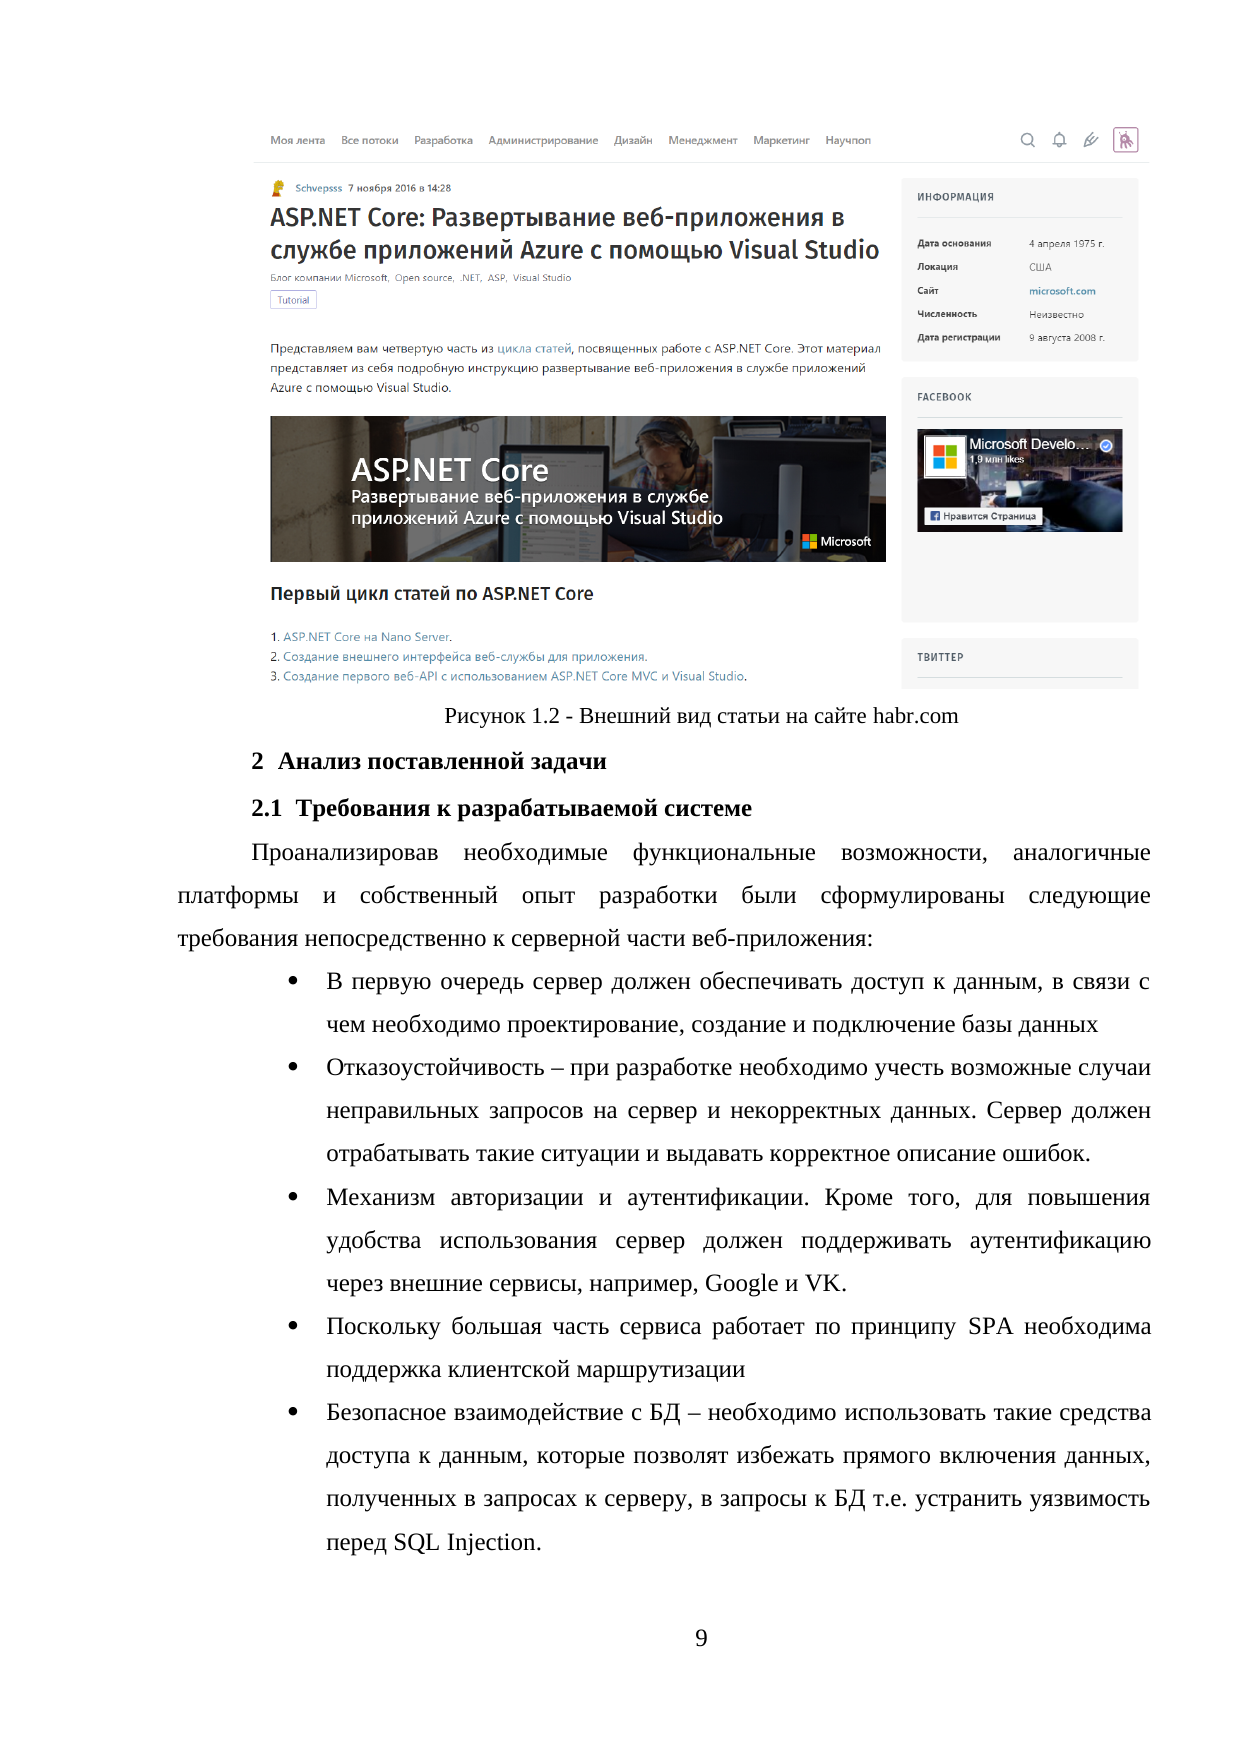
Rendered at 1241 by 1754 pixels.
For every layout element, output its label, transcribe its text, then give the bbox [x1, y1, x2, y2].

list Отказоустойчивость – при разработке необходимо учесть возможные случаи неправильных запросов на сервер и некорректных данных. Сервер должен отрабатывать такие ситуации и выдавать корректное описание ошибок. [288, 1052, 1152, 1167]
text Рисунок 1.2 - Внешний вид статьи на сайте habr.com [177, 702, 1152, 729]
list В первую очередь сервер должен обеспечивать доступ к данным, в связи с чем необходимо проектирование, создание и подключение базы данных [288, 966, 1152, 1038]
text Проанализировав необходимые функциональные возможности, аналогичные платформы и собственный опыт разработки были сформулированы следующие требования непосредственно к серверной части веб-приложения: [177, 837, 1152, 952]
subtitle Анализ поставленной задачи [251, 746, 1152, 775]
list Безопасное взаимодействие с БД – необходимо использовать такие средства доступа к данным, которые позволят избежать прямого включения данных, полученных в запросах к серверу, в запросы к БД т.е. устранить уязвимость перед SQL Injection. [288, 1397, 1152, 1555]
list Поскольку большая часть сервиса работает по принципу SPA необходима поддержка клиентской маршрутизации [288, 1311, 1152, 1383]
picture [253, 118, 1150, 689]
subtitle Требования к разрабатываемой системе [251, 793, 1152, 822]
list Механизм авторизации и аутентификации. Кроме того, для повышения удобства использования сервер должен поддерживать аутентификацию через внешние сервисы, например, Google и VK. [288, 1182, 1152, 1297]
